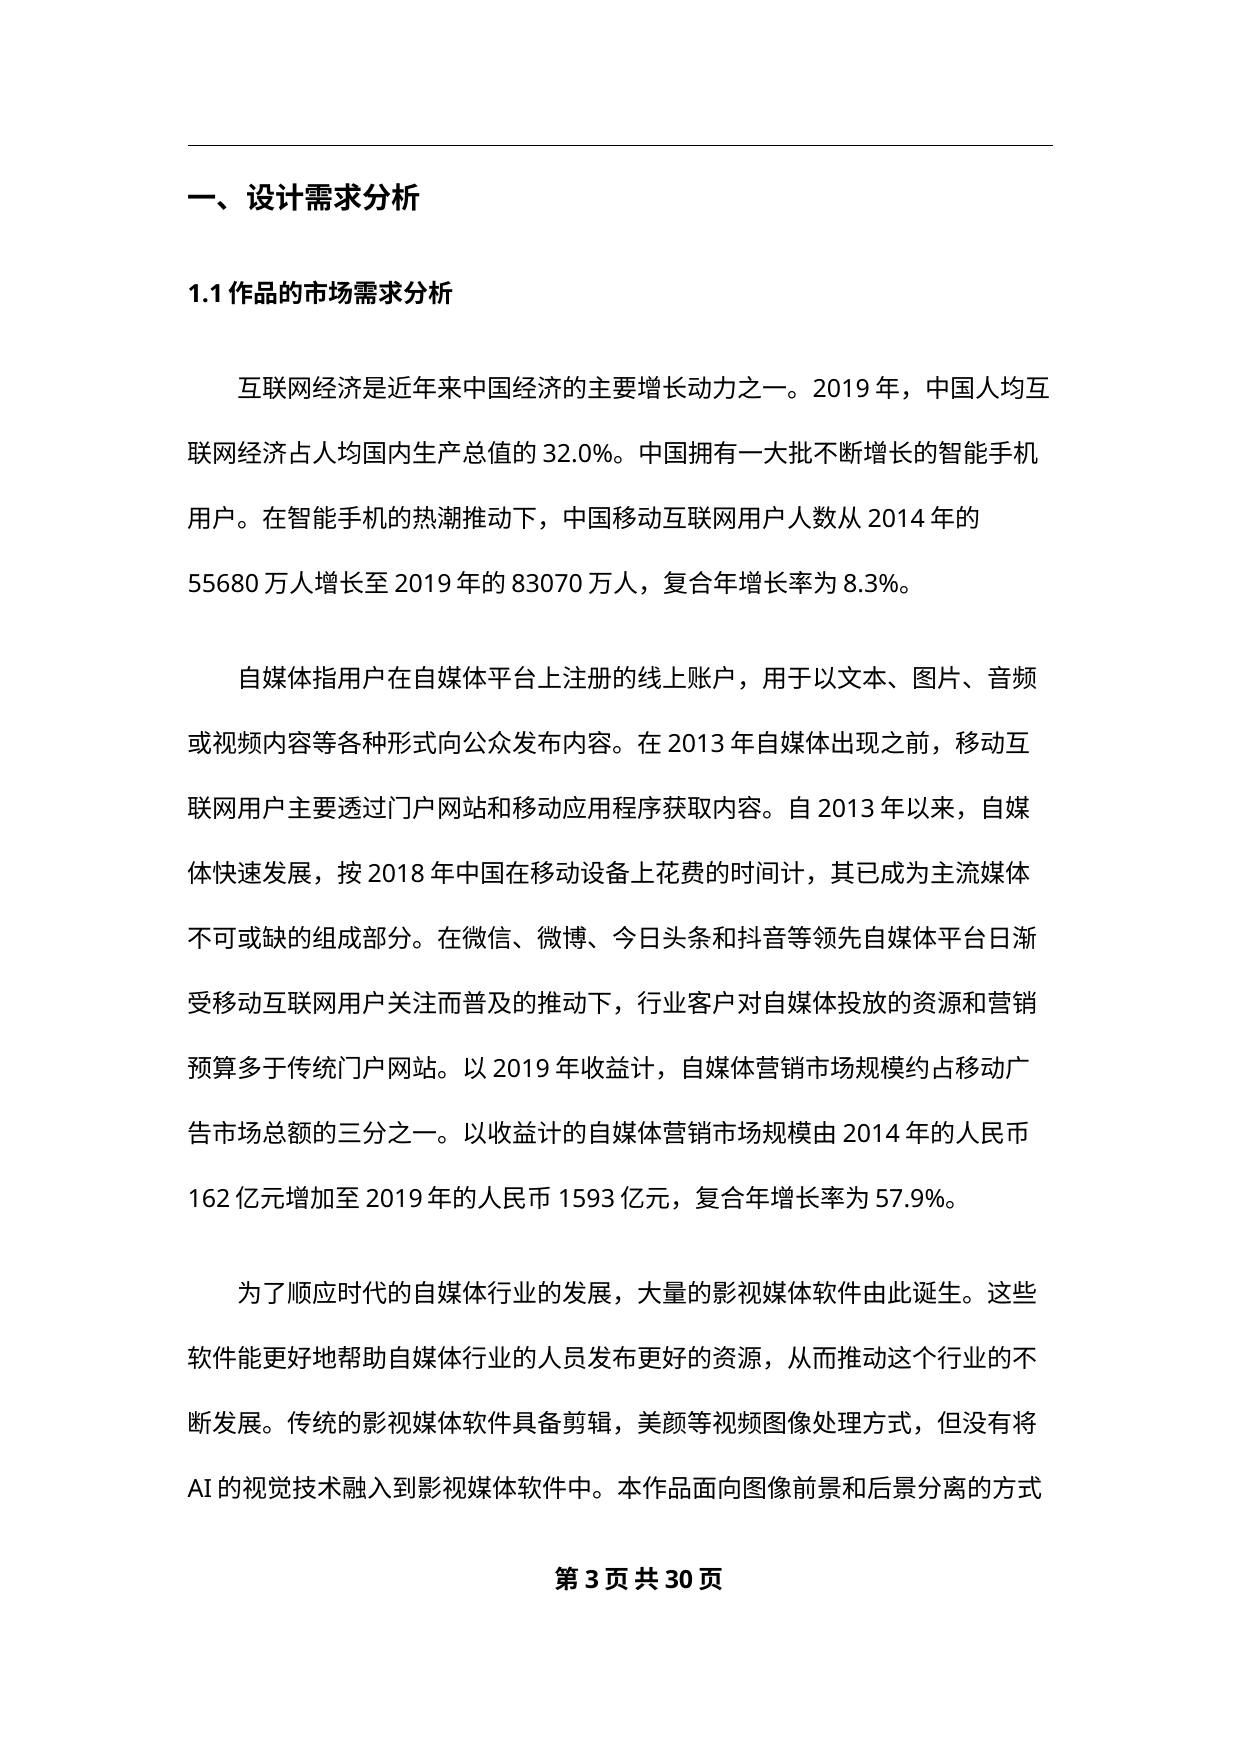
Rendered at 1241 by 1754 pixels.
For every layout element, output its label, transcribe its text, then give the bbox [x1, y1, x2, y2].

text 自媒体指用户在自媒体平台上注册的线上账户，用于以文本、图片、音频或视频内容等各种形式向公众发布内容。在2013年自媒体出现之前，移动互联网用户主要透过门户网站和移动应用程序获取内容。自2013年以来，自媒体快速发展，按2018年中国在移动设备上花费的时间计，其已成为主流媒体不可或缺的组成部分。在微信、微博、今日头条和抖音等领先自媒体平台日渐受移动互联网用户关注而普及的推动下，行业客户对自媒体投放的资源和营销预算多于传统门户网站。以2019年收益计，自媒体营销市场规模约占移动广告市场总额的三分之一。以收益计的自媒体营销市场规模由2014年的人民币162亿元增加至2019年的人民币1593亿元，复合年增长率为57.9%。 [187, 644, 1053, 1229]
text 互联网经济是近年来中国经济的主要增长动力之一。2019年，中国人均互联网经济占人均国内生产总值的32.0%。中国拥有一大批不断增长的智能手机用户。在智能手机的热潮推动下，中国移动互联网用户人数从2014年的55680万人增长至2019年的83070万人，复合年增长率为8.3%。 [187, 354, 1053, 614]
subtitle 1.1作品的市场需求分析 [187, 259, 1053, 324]
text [187, 1259, 1053, 1519]
subtitle 一、设计需求分析 [187, 164, 1053, 229]
